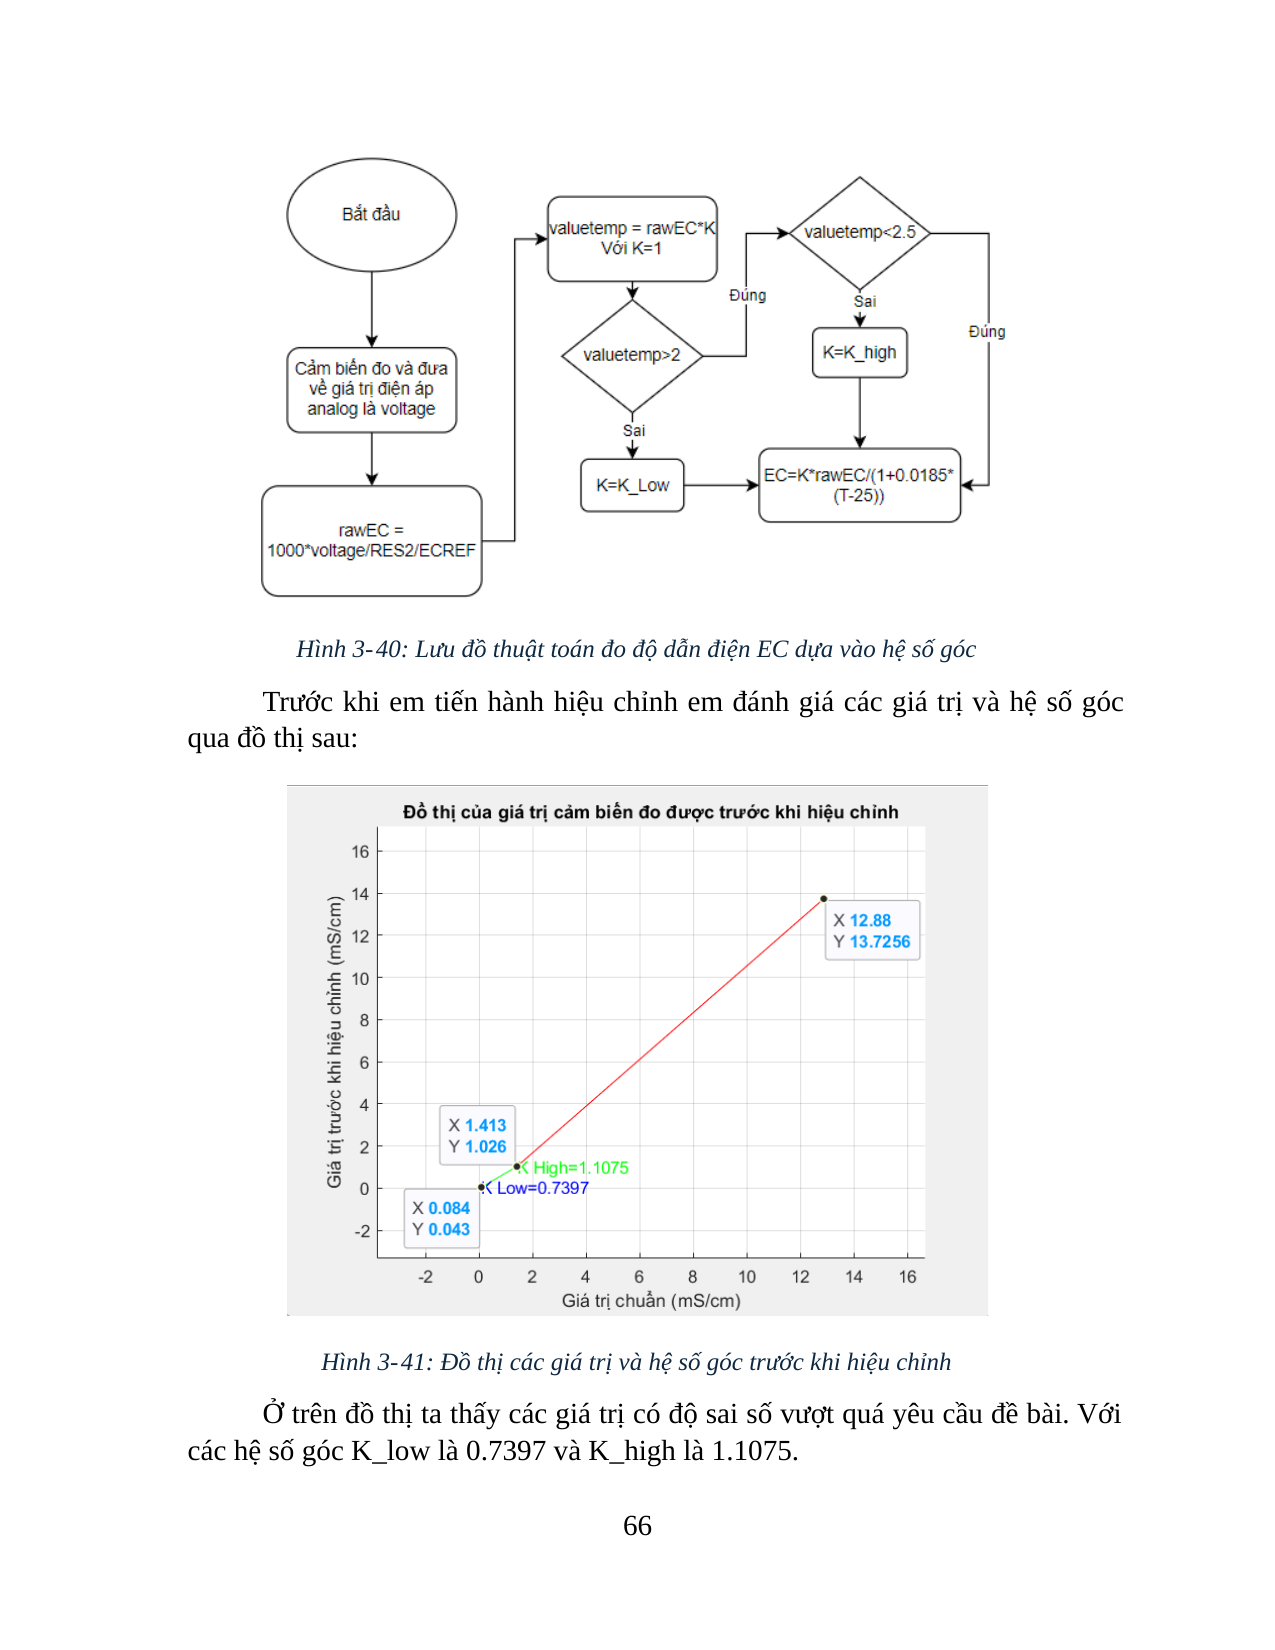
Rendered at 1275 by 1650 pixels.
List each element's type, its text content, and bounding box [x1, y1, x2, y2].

picture [287, 785, 989, 1316]
text Trước khi em tiến hành hiệu chỉnh em đánh giá các giá trị và hệ số góc qua đồ thị sau: [187, 684, 1125, 753]
text Ở trên đồ thị ta thấy các giá trị có độ sai số vượt quá yêu cầu đề bài. Với các hệ số góc K_low là 0.7397 và K_high là 1.1075. [187, 1397, 1125, 1466]
picture [255, 150, 1020, 603]
